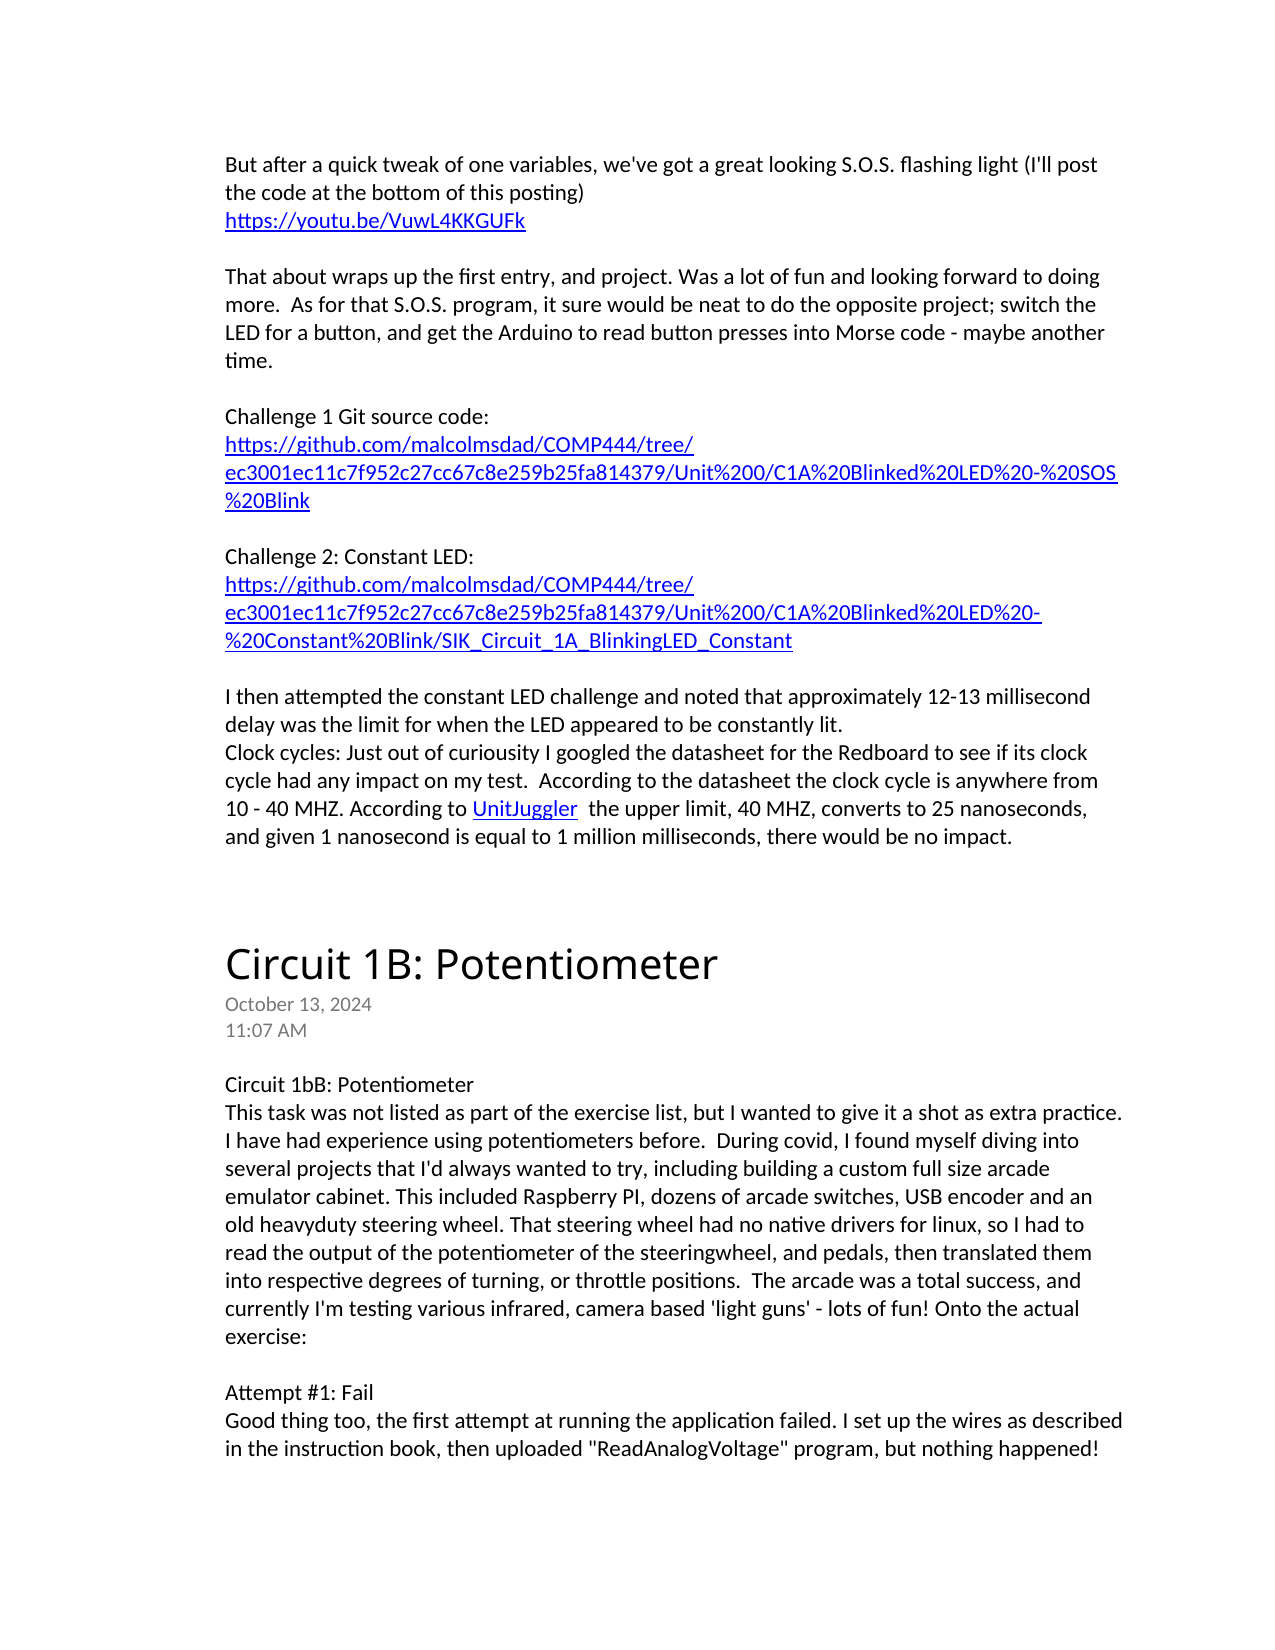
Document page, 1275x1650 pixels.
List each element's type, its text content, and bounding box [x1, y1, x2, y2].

text Circuit 1B: Potentiometer [225, 934, 1125, 991]
text October 13, 2024 [225, 991, 1125, 1017]
text Clock cycles: Just out of curiousity I googled the datasheet for the Redboard to see if its clock cycle had any impact on my test. According to the datasheet the clock cycle is anywhere from 10 - 40 MHZ. According to UnitJuggler the upper limit, 40 MHZ, converts to 25 nanoseconds, and given 1 nanosecond is equal to 1 million milliseconds, there would be no impact. [225, 738, 1125, 851]
text Challenge 1 Git source code: [225, 402, 1125, 430]
text I have had experience using potentiometers before. During covid, I found myself diving into several projects that I'd always wanted to try, including building a custom full size arcade emulator cabinet. This included Raspberry PI, dozens of arcade switches, USB encoder and an old heavyduty steering wheel. That steering wheel had no native drivers for linux, so I had to read the output of the potentiometer of the steeringwheel, and pedals, then translated them into respective degrees of turning, or throttle positions. The arcade was a total success, and currently I'm testing various infrared, camera based 'light guns' - lots of fun! Onto the actual exercise: [225, 1126, 1125, 1350]
text Attempt #1: Fail [225, 1378, 1125, 1406]
text This task was not listed as part of the exercise list, but I wanted to give it a shot as extra practice. [225, 1098, 1125, 1126]
text I then attempted the constant LED challenge and noted that approximately 12-13 millisecond delay was the limit for when the LED appeared to be constantly lit. [225, 682, 1125, 738]
text That about wraps up the first entry, and project. Was a lot of fun and looking forward to doing more. As for that S.O.S. program, it sure would be neat to do the opposite project; switch the LED for a button, and get the Arduino to read button presses into Morse code - maybe another time. [225, 262, 1125, 374]
text 11:07 AM [225, 1017, 1125, 1042]
text Circuit 1bB: Potentiometer [225, 1070, 1125, 1098]
text https://github.com/malcolmsdad/COMP444/tree/ec3001ec11c7f952c27cc67c8e259b25fa814379/Unit%200/C1A%20Blinked%20LED%20-%20SOS%20Blink [225, 430, 1125, 514]
text https://github.com/malcolmsdad/COMP444/tree/ec3001ec11c7f952c27cc67c8e259b25fa814379/Unit%200/C1A%20Blinked%20LED%20-%20Constant%20Blink/SIK_Circuit_1A_BlinkingLED_Constant [225, 570, 1125, 654]
text But after a quick tweak of one variables, we've got a great looking S.O.S. flashing light (I'll post the code at the bottom of this posting) https://youtu.be/VuwL4KKGUFk [225, 150, 1125, 234]
text Good thing too, the first attempt at running the application failed. I set up the wires as described in the instruction book, then uploaded "ReadAnalogVoltage" program, but nothing happened! [225, 1406, 1125, 1462]
text Challenge 2: Constant LED: [225, 542, 1125, 570]
